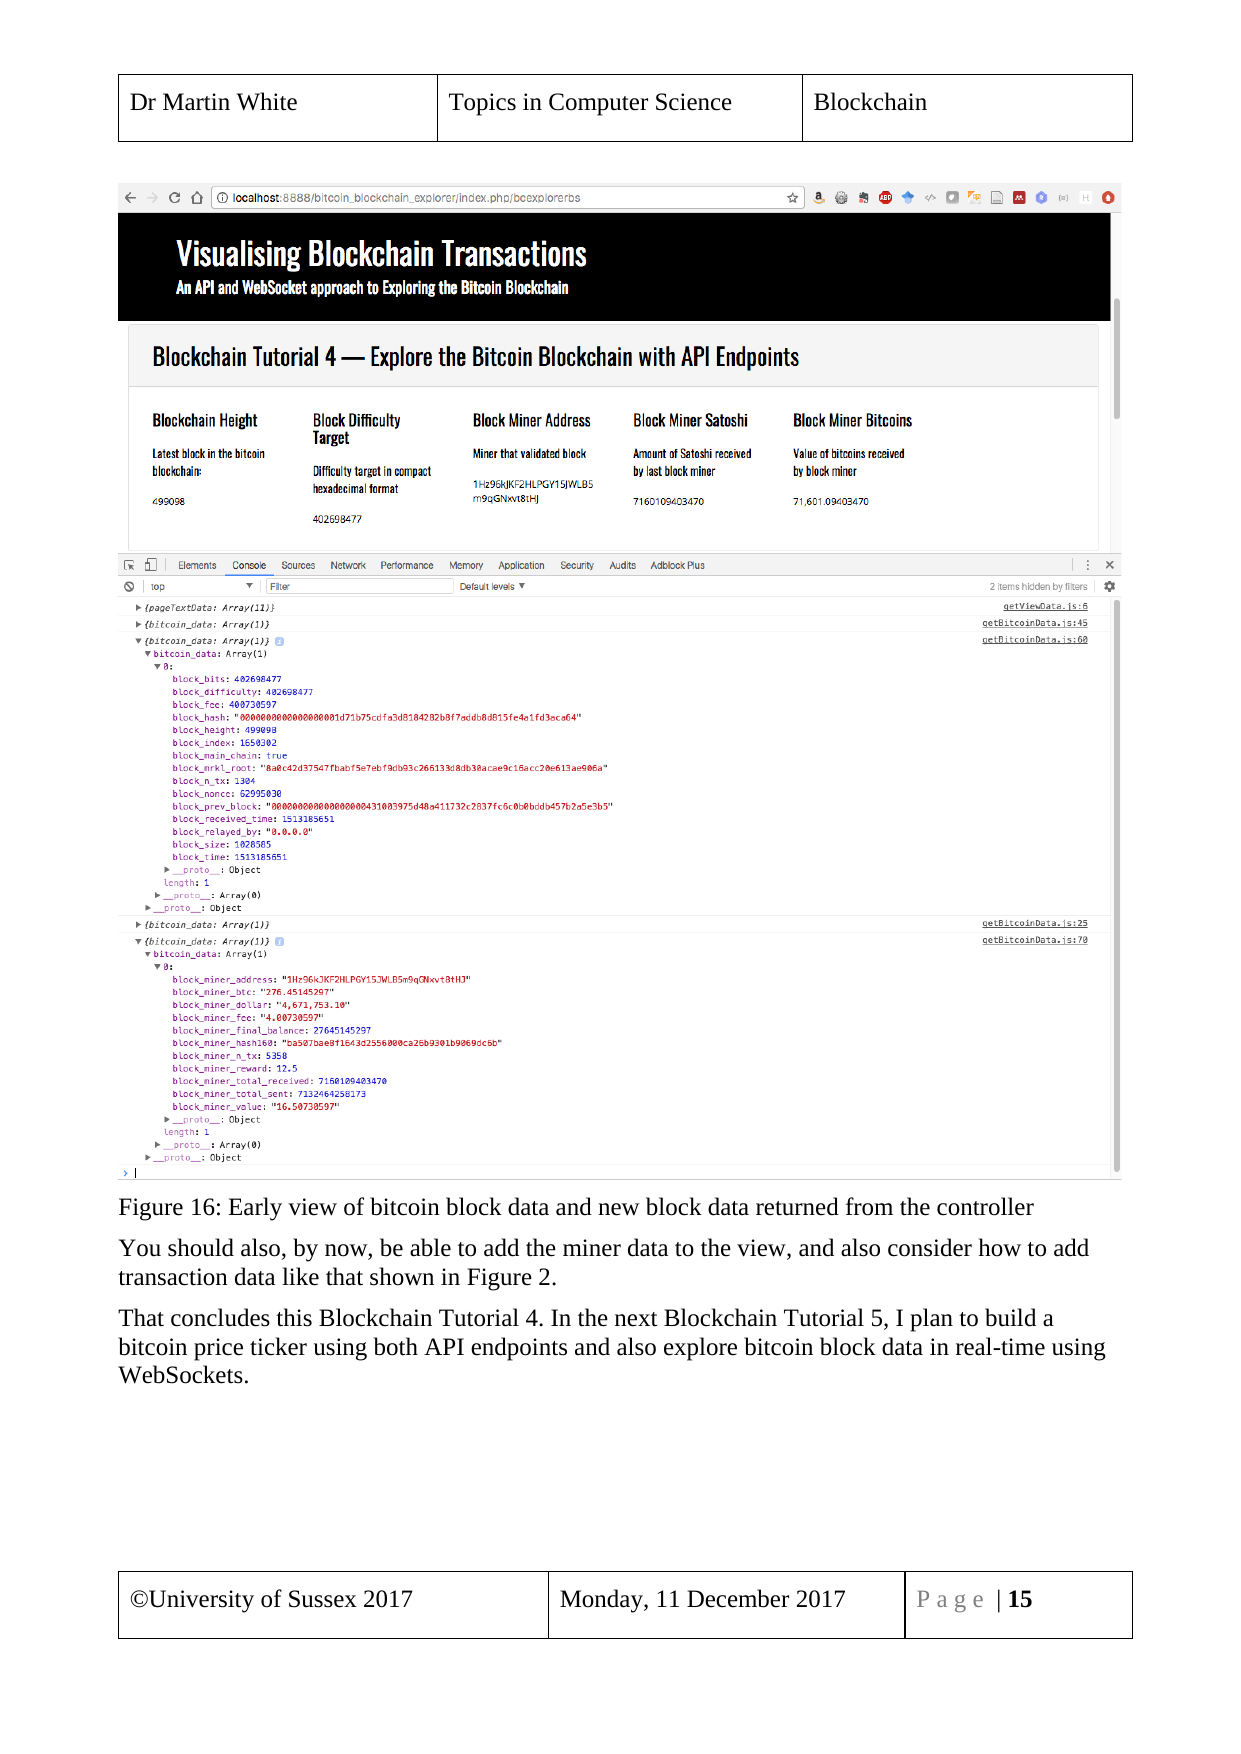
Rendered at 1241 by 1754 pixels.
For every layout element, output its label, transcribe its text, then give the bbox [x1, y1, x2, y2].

text That concludes this Blockchain Tutorial 4. In the next Blockchain Tutorial 5, I plan to build a bitcoin price ticker using both API endpoints and also explore bitcoin block data in real-time using WebSockets. [118, 1303, 1122, 1389]
text You should also, by now, be able to add the miner data to the view, and also consider how to add transaction data like that shown in Figure 2. [118, 1233, 1122, 1291]
picture [118, 183, 1122, 1180]
